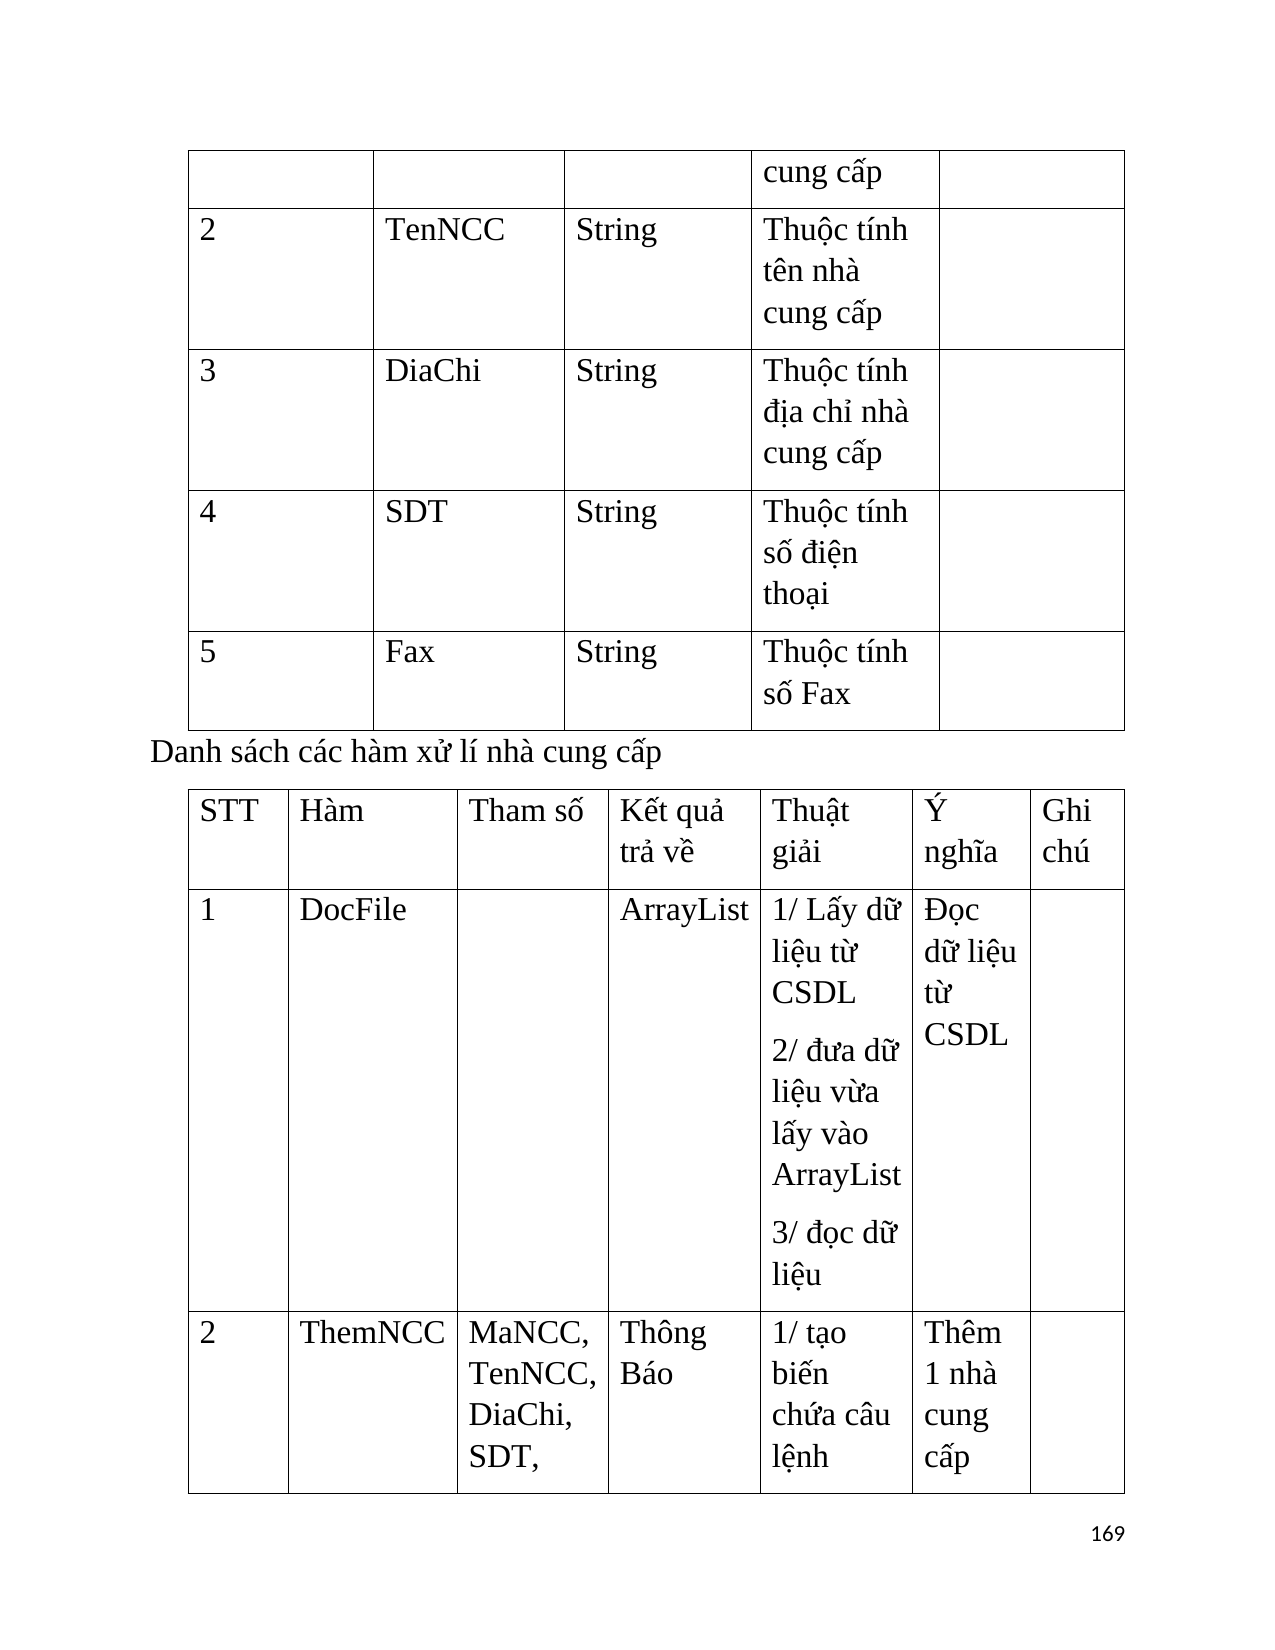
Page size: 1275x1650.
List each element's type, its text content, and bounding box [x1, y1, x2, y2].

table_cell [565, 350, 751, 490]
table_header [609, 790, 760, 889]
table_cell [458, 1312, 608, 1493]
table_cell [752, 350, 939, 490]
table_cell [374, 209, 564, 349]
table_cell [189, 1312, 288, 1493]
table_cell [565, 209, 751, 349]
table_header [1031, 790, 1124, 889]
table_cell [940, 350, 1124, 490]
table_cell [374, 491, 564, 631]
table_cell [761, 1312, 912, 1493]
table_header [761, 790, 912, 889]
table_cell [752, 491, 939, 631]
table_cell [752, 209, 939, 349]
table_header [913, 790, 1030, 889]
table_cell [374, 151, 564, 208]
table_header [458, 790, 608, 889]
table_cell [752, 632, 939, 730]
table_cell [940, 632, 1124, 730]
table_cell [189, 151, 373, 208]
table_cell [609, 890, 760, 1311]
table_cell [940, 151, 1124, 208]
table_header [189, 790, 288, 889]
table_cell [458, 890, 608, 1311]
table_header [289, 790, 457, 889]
text Danh sách các hàm xử lí nhà cung cấp [150, 731, 1125, 769]
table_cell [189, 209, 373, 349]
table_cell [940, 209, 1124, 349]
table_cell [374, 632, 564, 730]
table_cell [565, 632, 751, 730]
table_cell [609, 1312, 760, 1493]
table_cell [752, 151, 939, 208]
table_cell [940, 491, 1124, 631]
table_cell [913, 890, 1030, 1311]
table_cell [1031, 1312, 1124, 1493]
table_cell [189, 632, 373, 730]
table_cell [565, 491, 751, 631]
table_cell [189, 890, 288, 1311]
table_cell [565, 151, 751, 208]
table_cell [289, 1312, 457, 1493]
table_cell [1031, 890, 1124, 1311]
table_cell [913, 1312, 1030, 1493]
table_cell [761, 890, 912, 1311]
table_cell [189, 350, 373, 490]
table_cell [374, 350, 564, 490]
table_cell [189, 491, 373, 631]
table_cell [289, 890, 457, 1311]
